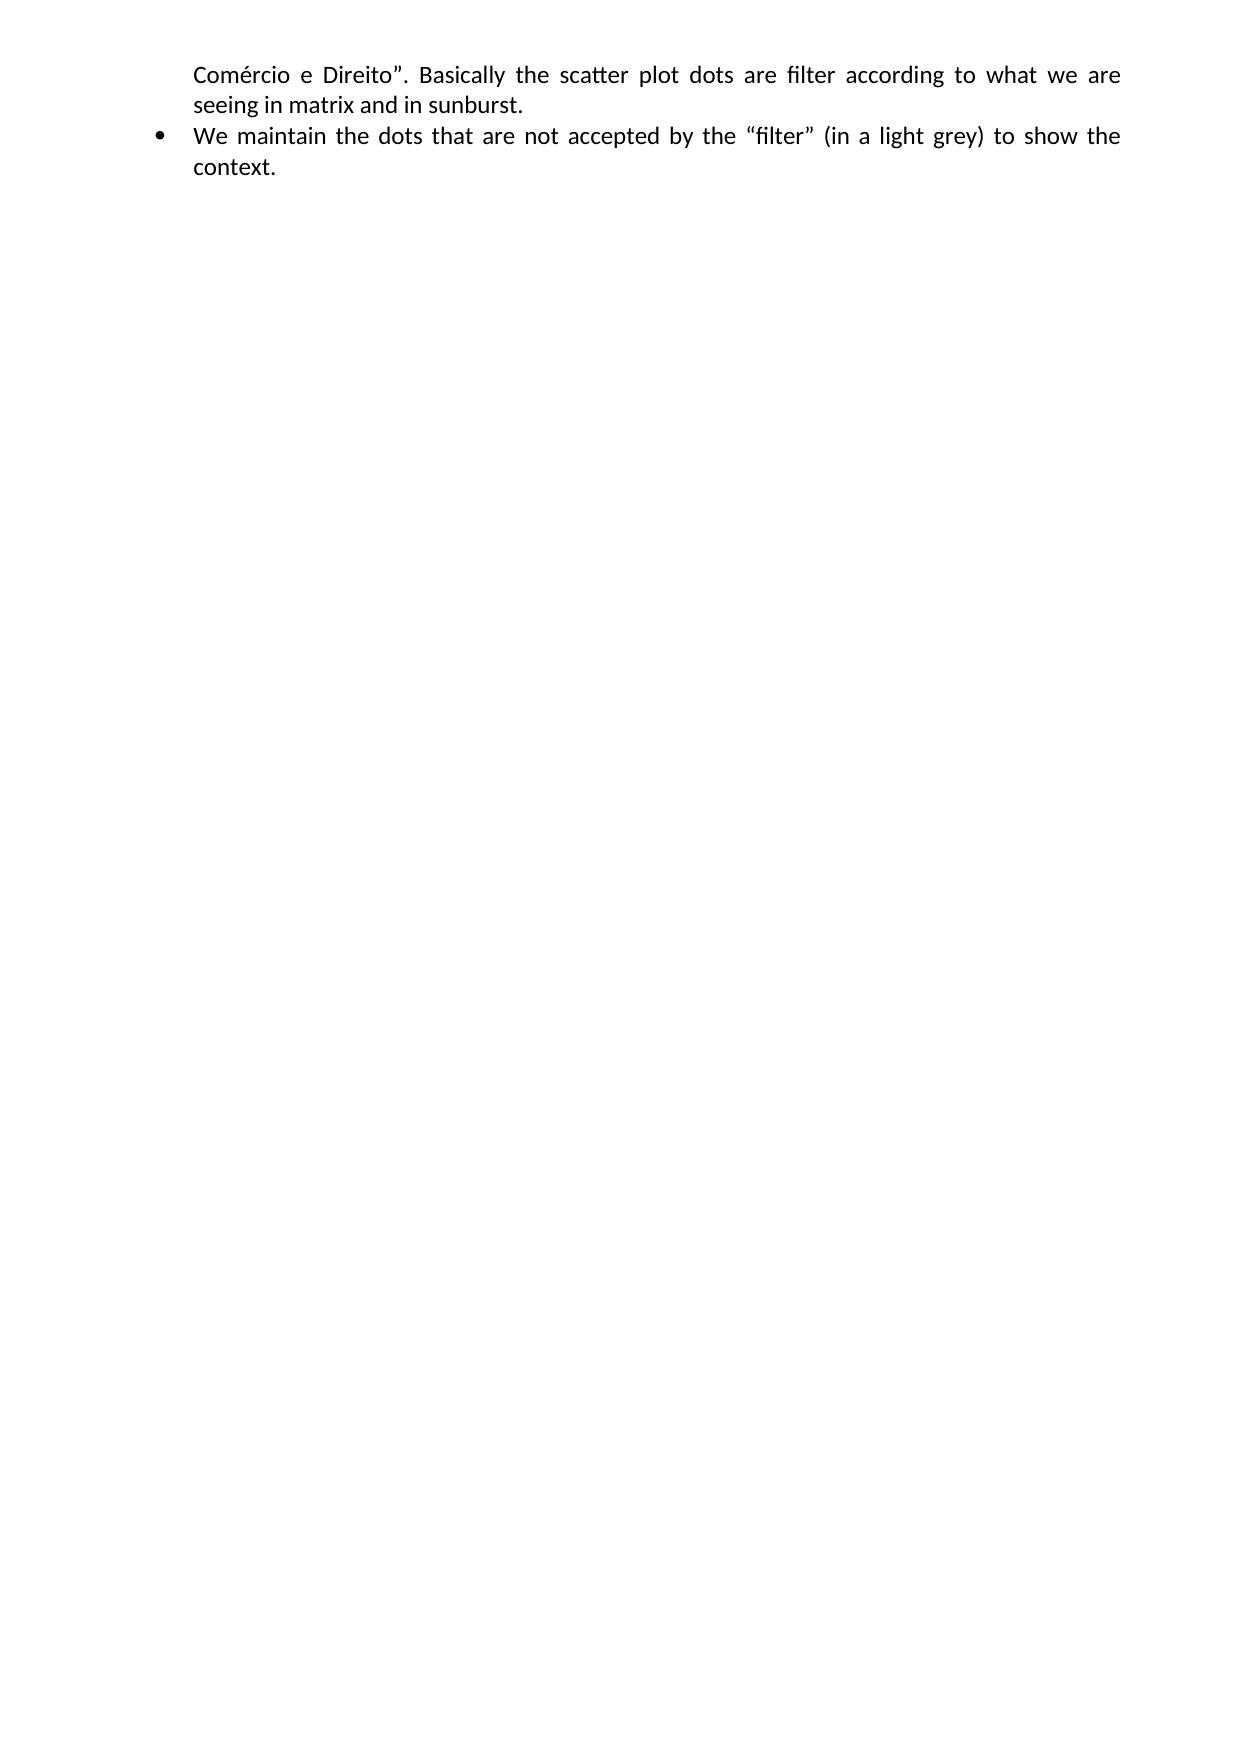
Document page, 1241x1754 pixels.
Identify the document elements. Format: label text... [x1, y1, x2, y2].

list We maintain the dots that are not accepted by the “filter” (in a light grey) to show the context. [156, 120, 1122, 181]
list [156, 59, 1122, 120]
